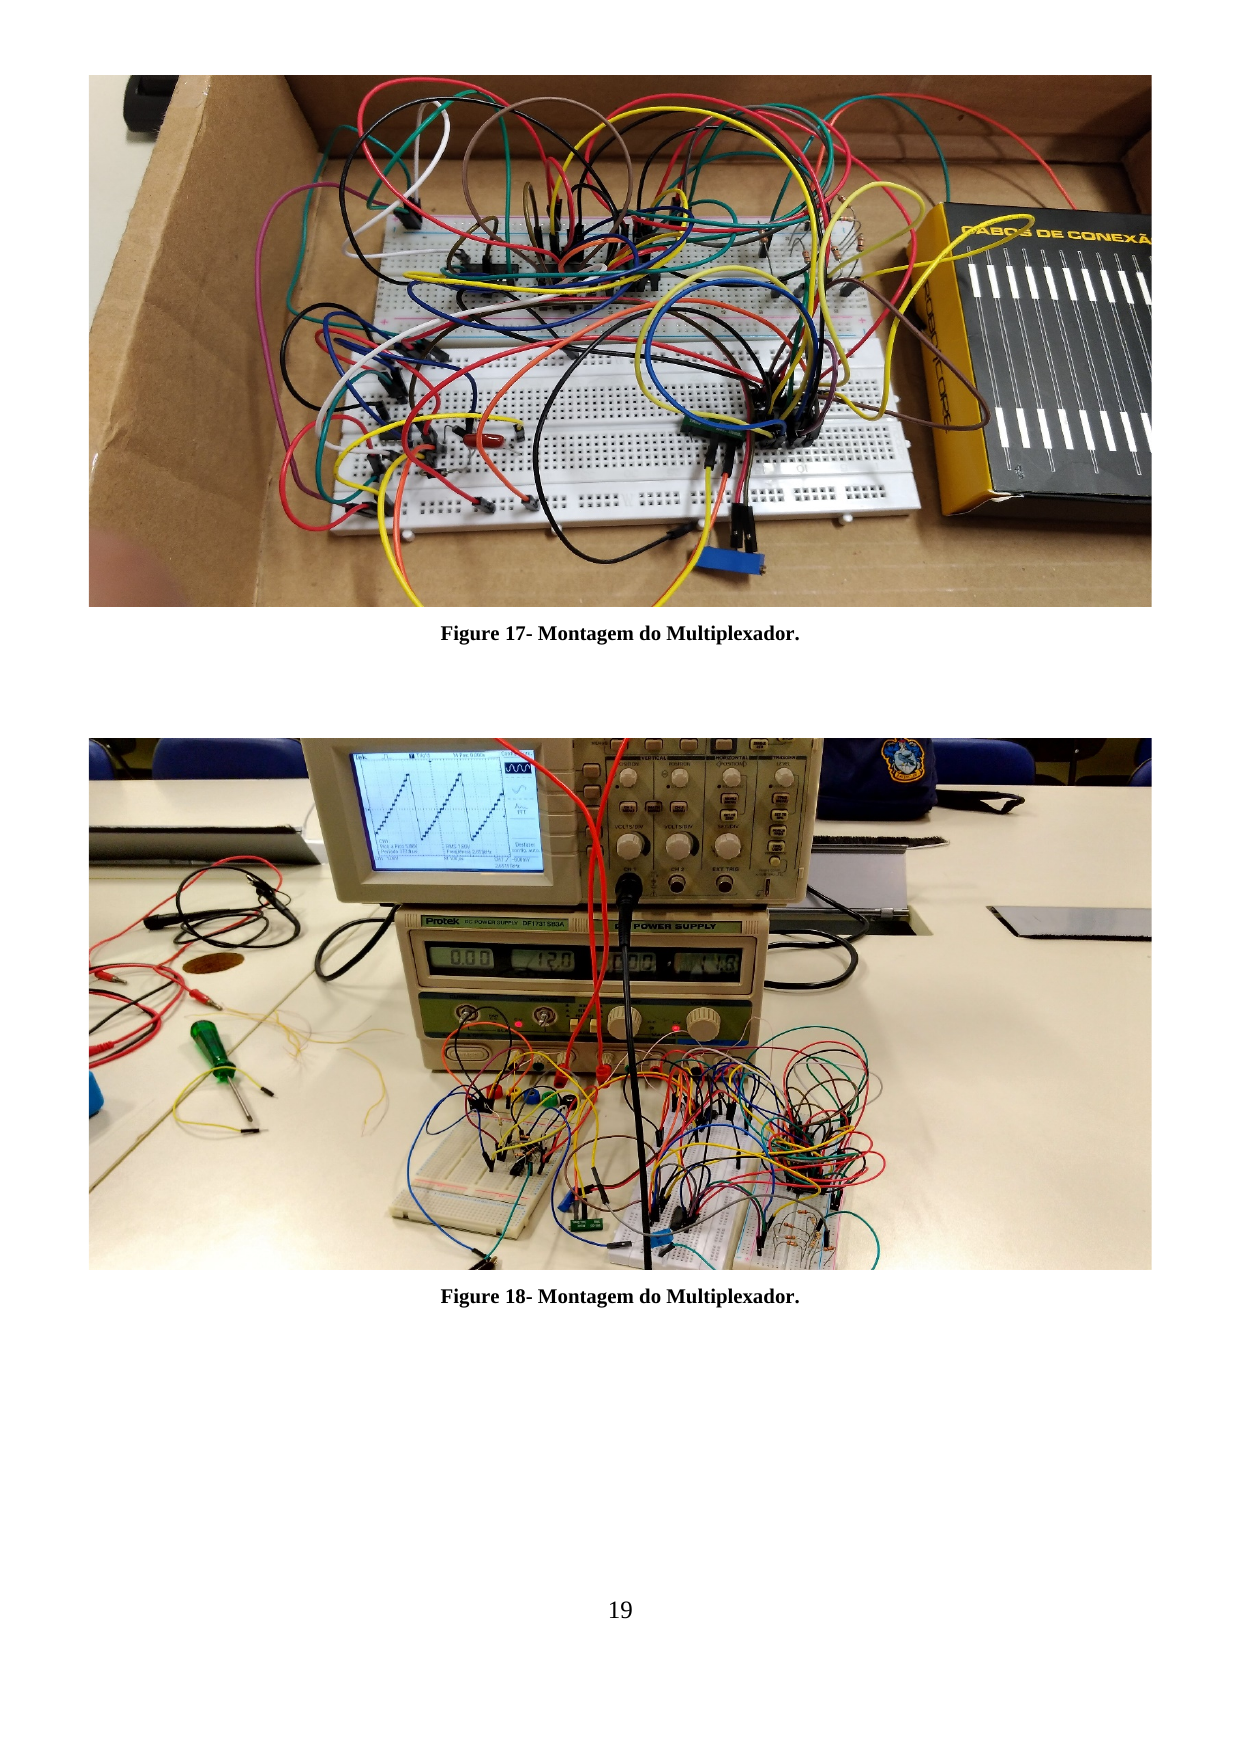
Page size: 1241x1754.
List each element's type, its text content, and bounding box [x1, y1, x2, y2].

picture [88, 738, 1152, 1270]
picture [88, 75, 1152, 607]
text Figure 18- Montagem do Multiplexador. [75, 1284, 1165, 1308]
text Figure 17- Montagem do Multiplexador. [75, 621, 1165, 645]
